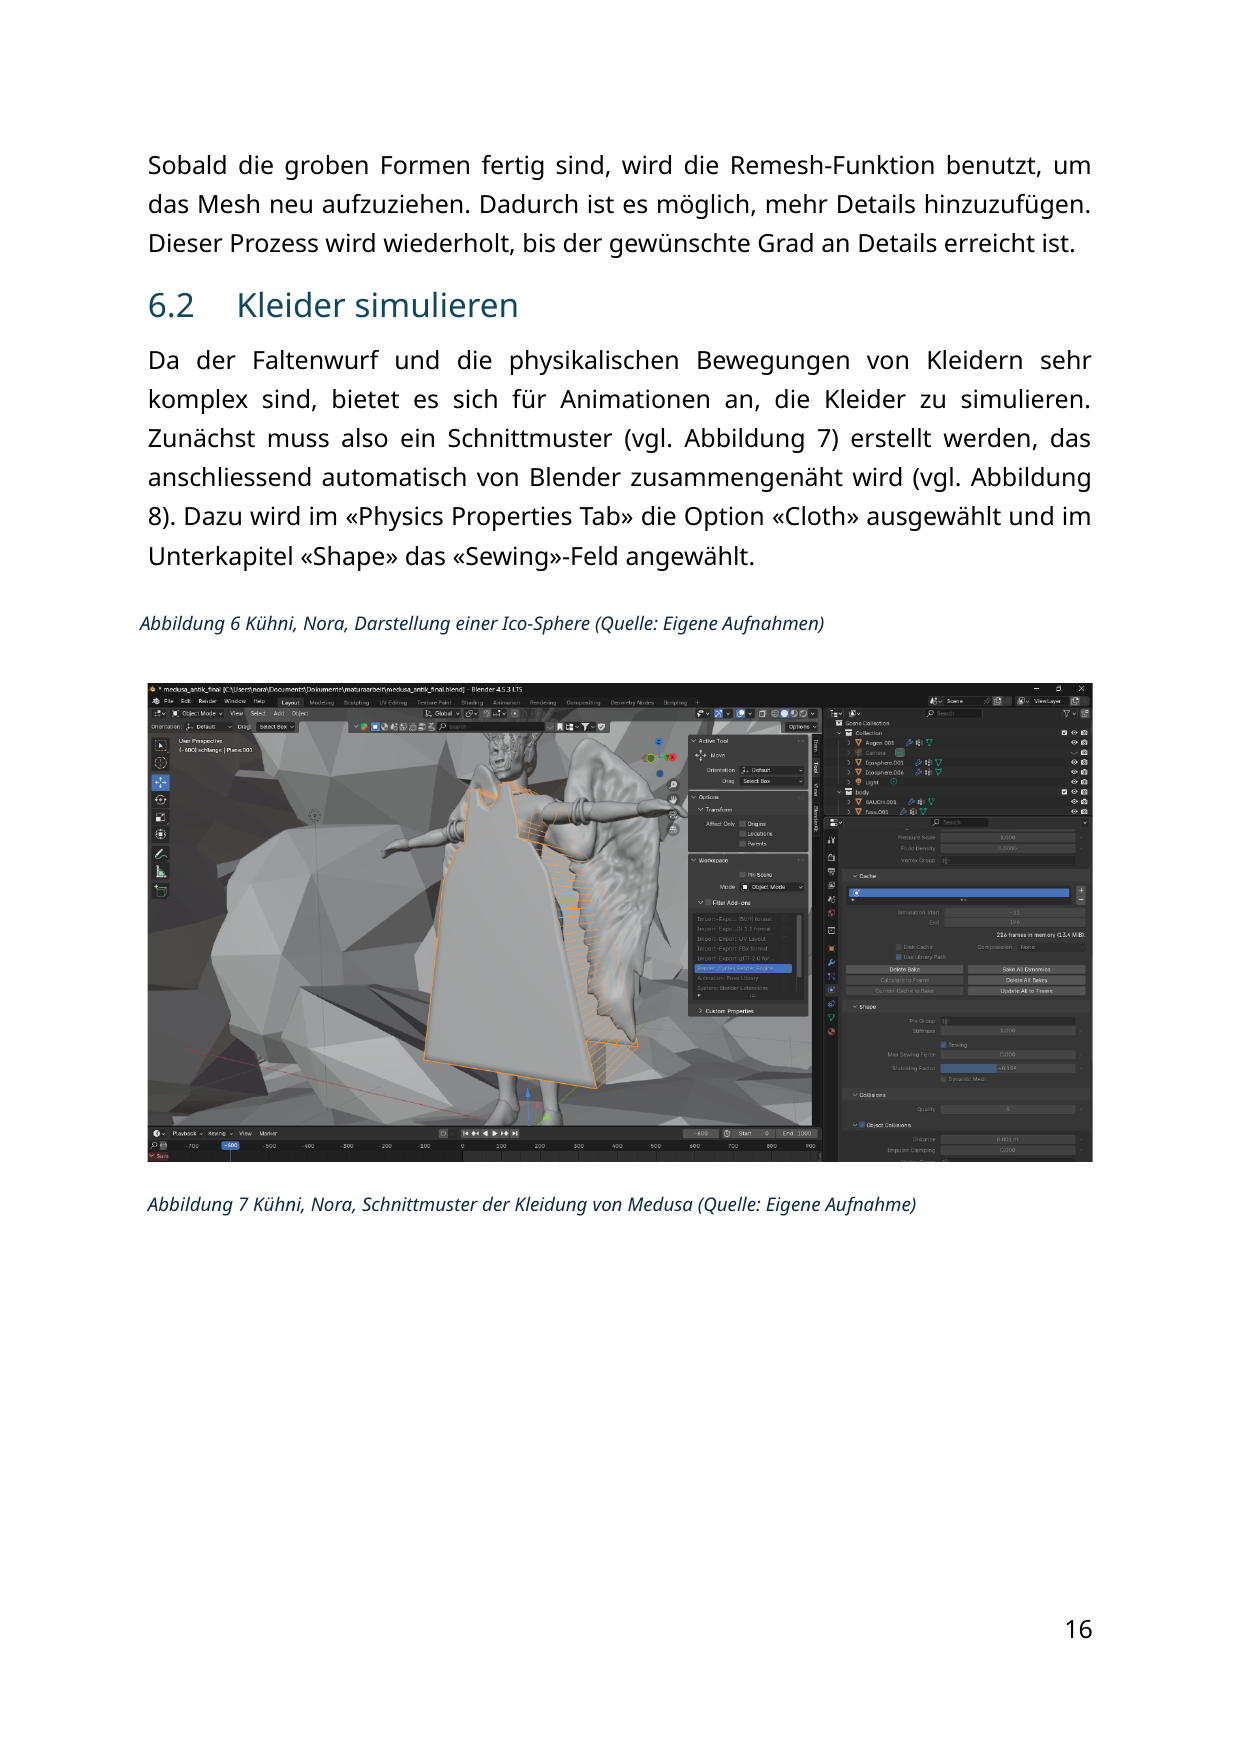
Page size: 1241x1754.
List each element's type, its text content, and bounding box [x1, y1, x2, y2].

text Sobald die groben Formen fertig sind, wird die Remesh-Funktion benutzt, um das Mesh neu aufzuziehen. Dadurch ist es möglich, mehr Details hinzuzufügen. Dieser Prozess wird wiederholt, bis der gewünschte Grad an Details erreicht ist. [148, 148, 1093, 260]
text Da der Faltenwurf und die physikalischen Bewegungen von Kleidern sehr komplex sind, bietet es sich für Animationen an, die Kleider zu simulieren. Zunächst muss also ein Schnittmuster (vgl. Abbildung 7) erstellt werden, das anschliessend automatisch von Blender zusammengenäht wird (vgl. Abbildung 8). Dazu wird im «Physics Properties Tab» die Option «Cloth» ausgewählt und im Unterkapitel «Shape» das «Sewing»-Feld angewählt. [148, 342, 1093, 572]
subtitle Kleider simulieren [148, 282, 1093, 327]
picture [147, 683, 1093, 1162]
